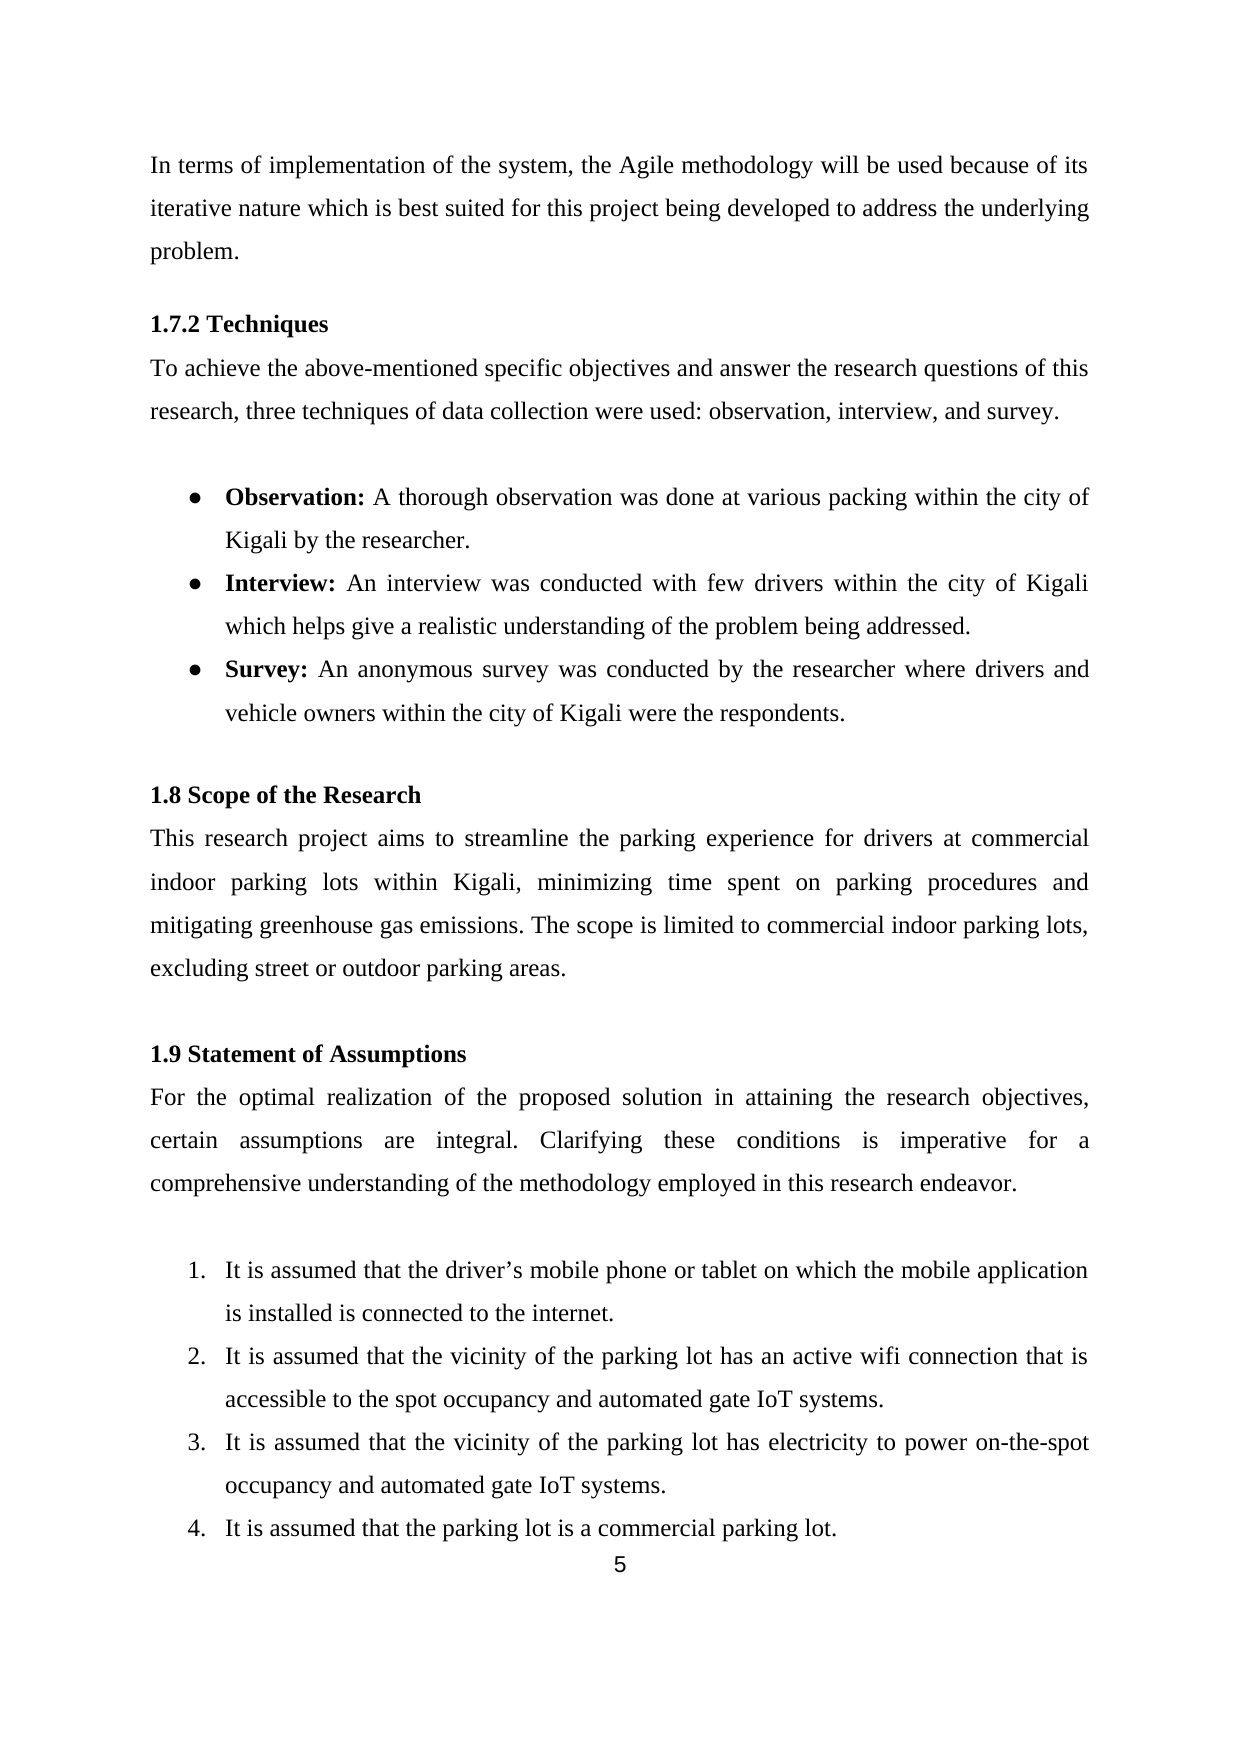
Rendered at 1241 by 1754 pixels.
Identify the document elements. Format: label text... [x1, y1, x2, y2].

text To achieve the above-mentioned specific objectives and answer the research questions of this research, three techniques of data collection were used: observation, interview, and survey. [150, 353, 1090, 424]
subtitle 1.7.2 Techniques [150, 309, 1090, 338]
list It is assumed that the driver’s mobile phone or tablet on which the mobile application is installed is connected to the internet. [187, 1255, 1090, 1327]
list It is assumed that the vicinity of the parking lot has electricity to power on-the-spot occupancy and automated gate IoT systems. [187, 1427, 1090, 1499]
list Survey: An anonymous survey was conducted by the researcher where drivers and vehicle owners within the city of Kigali were the respondents. [187, 654, 1090, 726]
list It is assumed that the vicinity of the parking lot has an active wifi connection that is accessible to the spot occupancy and automated gate IoT systems. [187, 1341, 1090, 1413]
text This research project aims to streamline the parking experience for drivers at commercial indoor parking lots within Kigali, minimizing time spent on parking procedures and mitigating greenhouse gas emissions. The scope is limited to commercial indoor parking lots, excluding street or outdoor parking areas. [150, 823, 1090, 982]
text For the optimal realization of the proposed solution in attaining the research objectives, certain assumptions are integral. Clarifying these conditions is imperative for a comprehensive understanding of the methodology employed in this research endeavor. [150, 1082, 1090, 1197]
subtitle 1.8 Scope of the Research [150, 780, 1090, 809]
text In terms of implementation of the system, the Agile methodology will be used because of its iterative nature which is best suited for this project being developed to address the underlying problem. [150, 150, 1090, 265]
subtitle 1.9 Statement of Assumptions [150, 1039, 1090, 1068]
list Observation: A thorough observation was done at various packing within the city of Kigali by the researcher. [187, 482, 1090, 554]
list It is assumed that the parking lot is a commercial parking lot. [187, 1513, 1090, 1542]
list Interview: An interview was conducted with few drivers within the city of Kigali which helps give a realistic understanding of the problem being addressed. [187, 568, 1090, 640]
